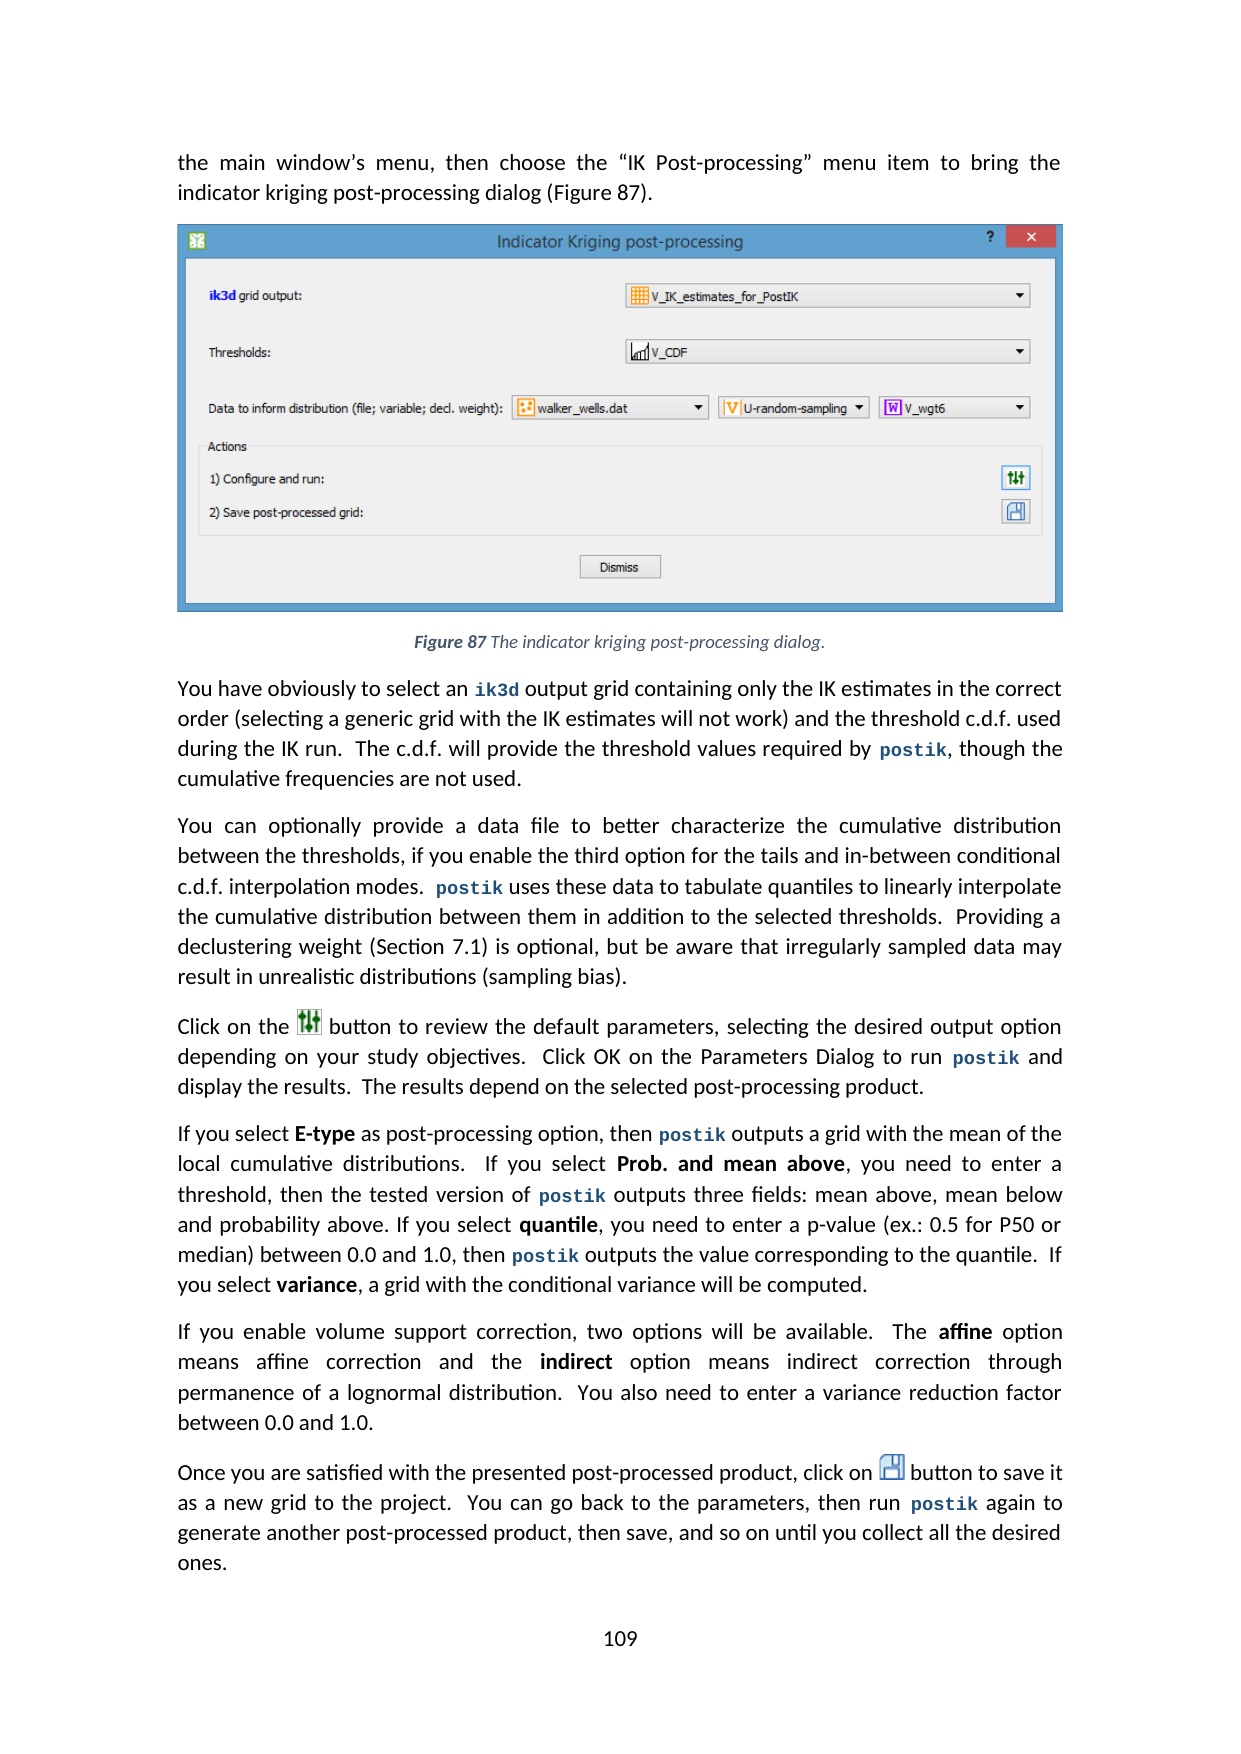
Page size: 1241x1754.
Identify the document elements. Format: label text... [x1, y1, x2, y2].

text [177, 148, 1063, 206]
text Once you are satisfied with the presented post-processed product, click on button to save it as a new grid to the project. You can go back to the parameters, then run postik again to generate another post-processed product, then save, and so on until you collect all the desired ones. [177, 1455, 1063, 1576]
text You can optionally provide a data file to better characterize the cumulative distribution between the thresholds, if you enable the third option for the tails and in-between conditional c.d.f. interpolation modes. postik uses these data to tabulate quantiles to linearly interpolate the cumulative distribution between them in addition to the selected thresholds. Providing a declustering weight (Section 7.1) is optional, but be aware that irregularly sampled data may result in unrealistic distributions (sampling bias). [177, 811, 1063, 991]
text Click on the button to review the default parameters, selecting the desired output option depending on your study objectives. Click OK on the Parameters Dialog to run postik and display the results. The results depend on the selected post-processing product. [177, 1009, 1063, 1101]
text Figure 87 The indicator kriging post-processing dialog. [177, 630, 1063, 653]
text You have obviously to select an ik3d output grid containing only the IK estimates in the correct order (selecting a generic grid with the IK estimates will not work) and the threshold c.d.f. used during the IK run. The c.d.f. will provide the threshold values required by postik, though the cumulative frequencies are not used. [177, 674, 1063, 793]
text If you enable volume support correction, two options will be available. The affine option means affine correction and the indirect option means indirect correction through permanence of a lognormal distribution. You also need to enter a variance reduction factor between 0.0 and 1.0. [177, 1317, 1063, 1436]
picture [177, 224, 1063, 612]
picture [879, 1454, 905, 1480]
text If you select E-type as post-processing option, then postik outputs a grid with the mean of the local cumulative distributions. If you select Prob. and mean above, you need to enter a threshold, then the tested version of postik outputs three fields: mean above, mean below and probability above. If you select quantile, you need to enter a p-value (ex.: 0.5 for P50 or median) between 0.0 and 1.0, then postik outputs the value corresponding to the quantile. If you select variance, a grid with the conditional variance will be computed. [177, 1119, 1063, 1298]
picture [298, 1010, 321, 1034]
